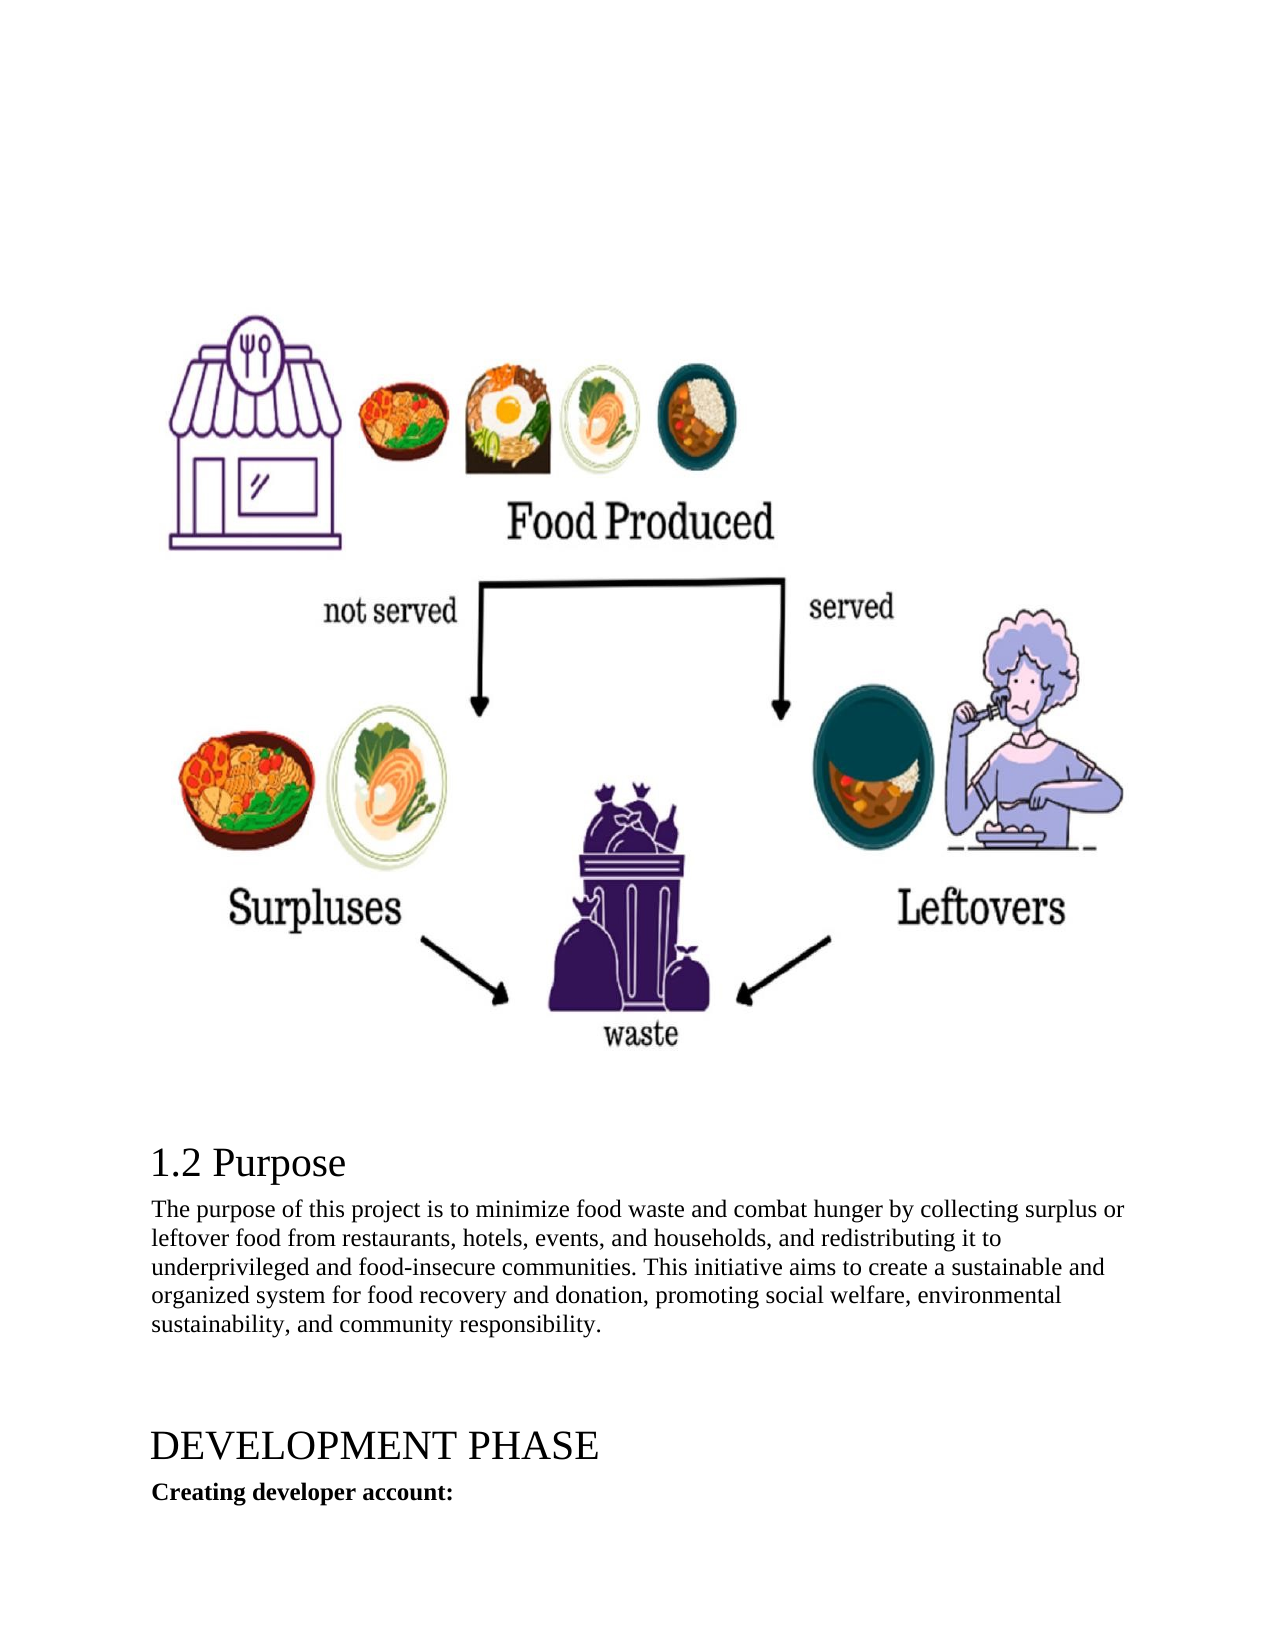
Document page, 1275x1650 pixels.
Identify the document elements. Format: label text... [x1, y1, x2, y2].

text Creating developer account: [151, 1477, 1263, 1505]
text The purpose of this project is to minimize food waste and combat hunger by collecting surplus or leftover food from restaurants, hotels, events, and households, and redistributing it to underprivileged and food-insecure communities. This initiative aims to create a sustainable and organized system for food recovery and donation, promoting social welfare, environmental sustainability, and community responsibility. [151, 1194, 1133, 1338]
text DEVELOPMENT PHASE [149, 1421, 1176, 1468]
text 1.2 Purpose [149, 1138, 1176, 1186]
picture [158, 300, 1134, 1066]
